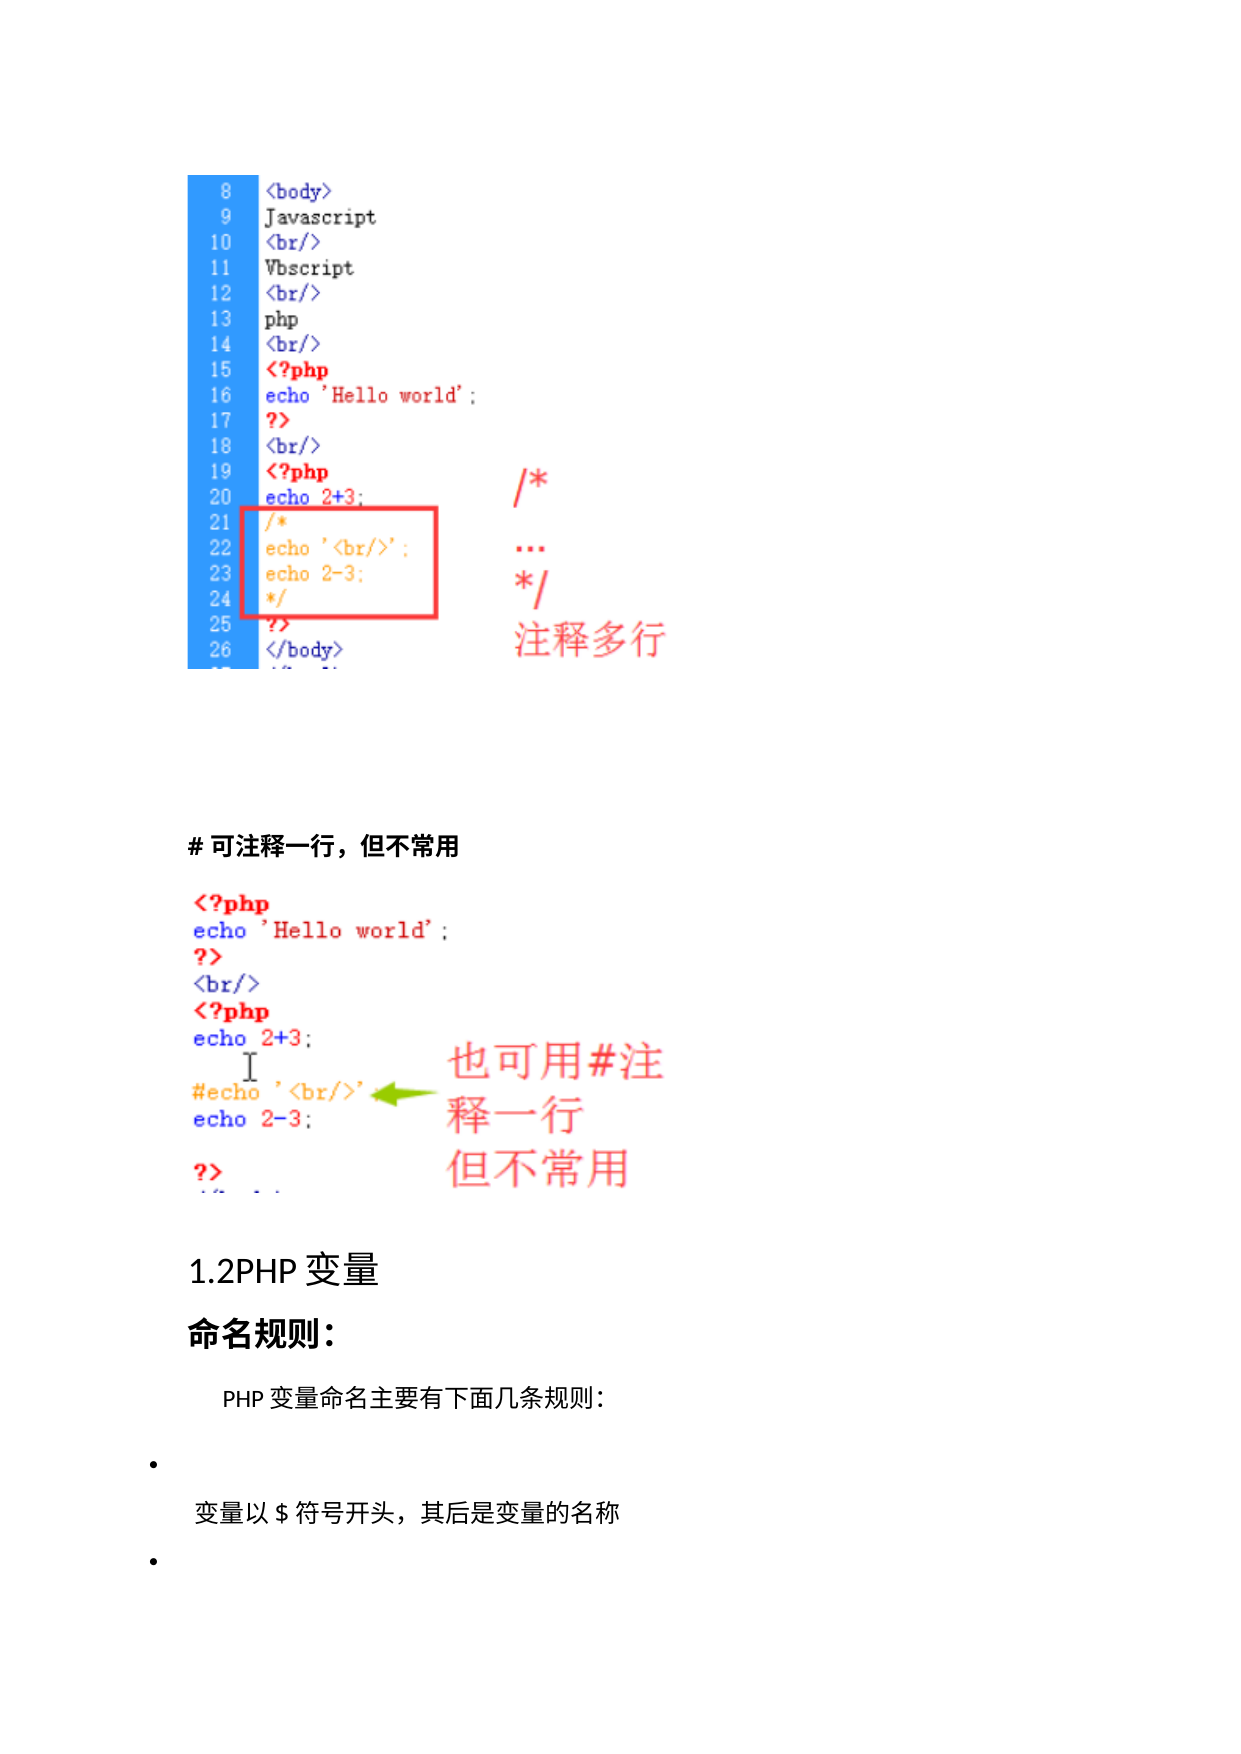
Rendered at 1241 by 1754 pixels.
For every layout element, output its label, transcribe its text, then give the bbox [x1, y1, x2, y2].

text PHP变量命名主要有下面几条规则： [187, 1364, 1053, 1429]
text 命名规则： [187, 1299, 1053, 1364]
text 变量以 $ 符号开头，其后是变量的名称 [187, 1479, 1053, 1544]
text # 可注释一行，但不常用 [187, 812, 1053, 877]
text 1.2PHP变量 [187, 1234, 1053, 1299]
picture [187, 175, 711, 669]
picture [187, 886, 679, 1193]
